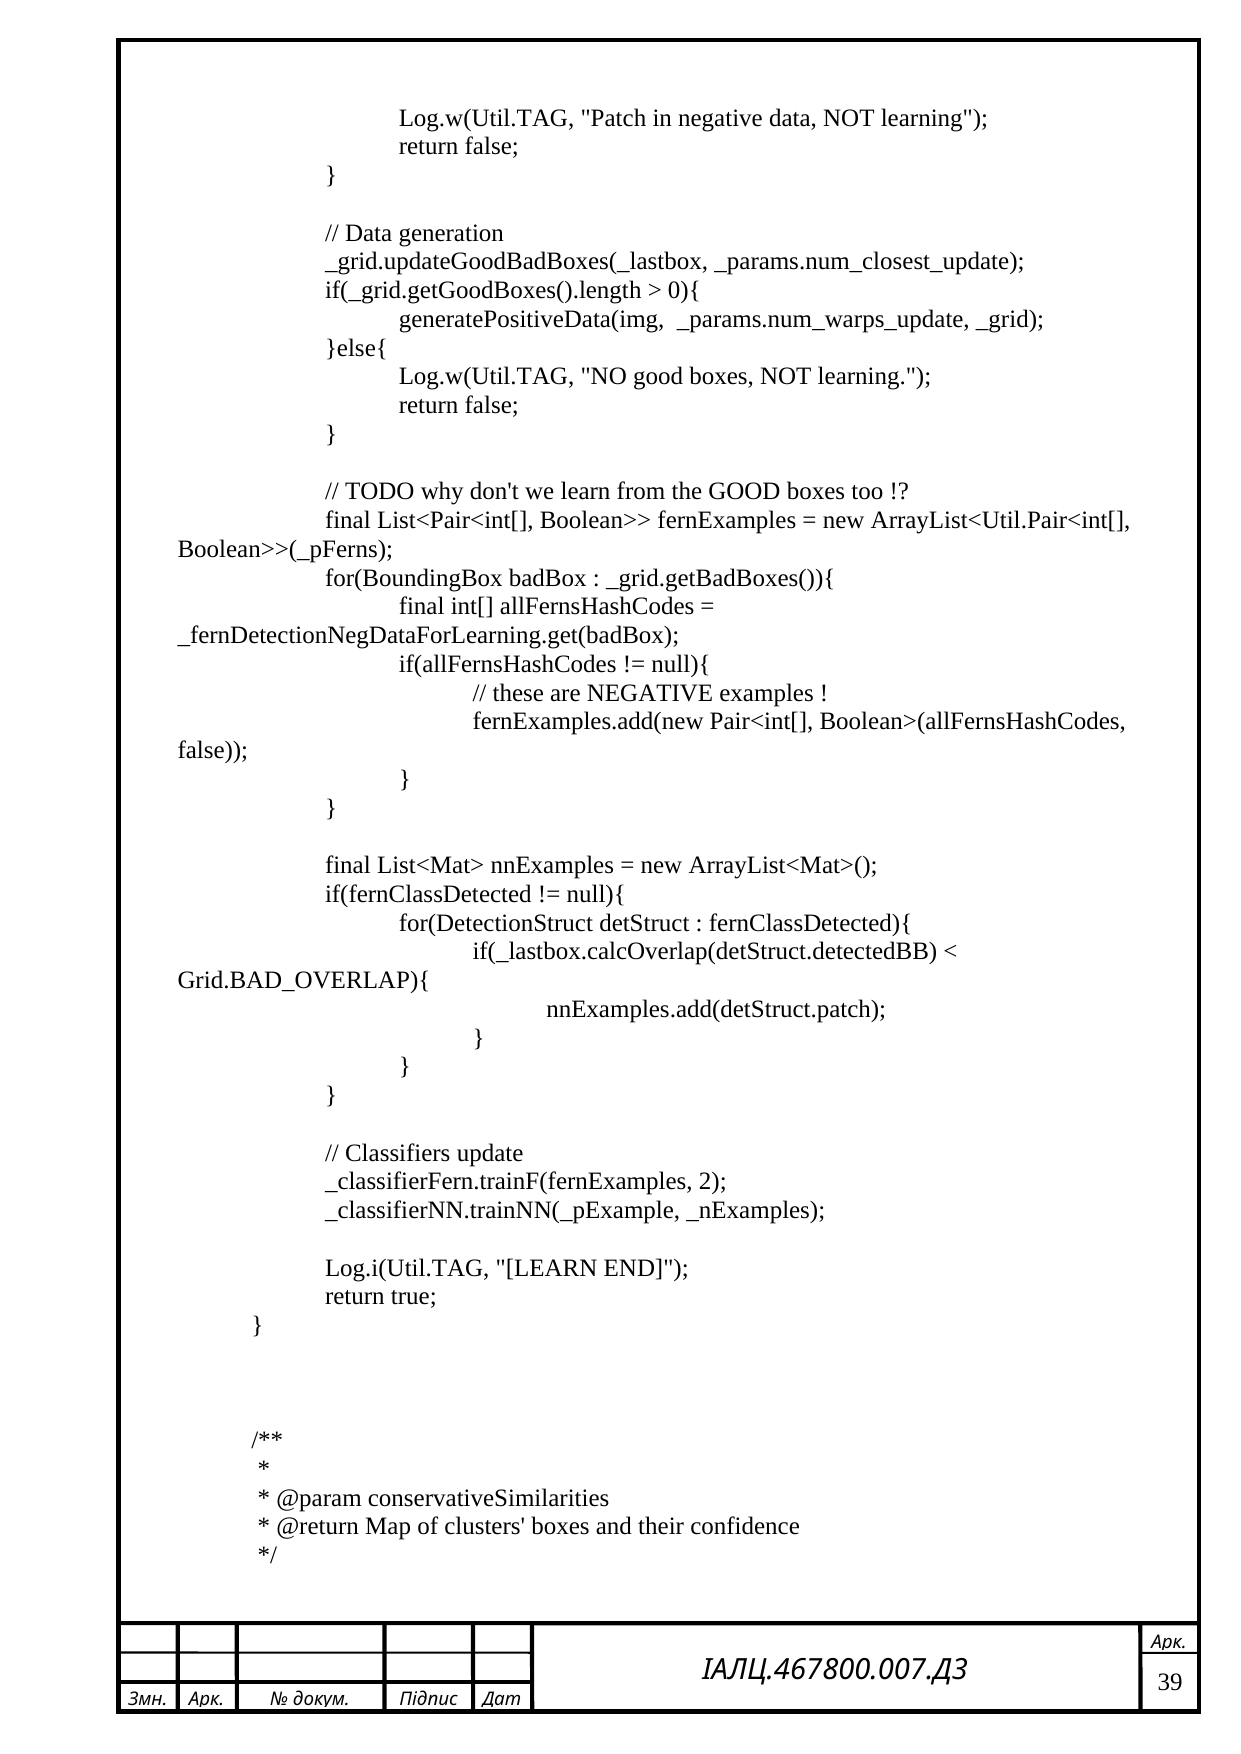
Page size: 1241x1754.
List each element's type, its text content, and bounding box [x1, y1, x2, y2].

text /** [177, 1425, 1152, 1454]
text } [177, 793, 1152, 821]
text Log.w(Util.TAG, "NO good boxes, NOT learning."); [177, 361, 1152, 390]
text _classifierFern.trainF(fernExamples, 2); [177, 1166, 1152, 1195]
text if(_lastbox.calcOverlap(detStruct.detectedBB) < Grid.BAD_OVERLAP){ [177, 936, 1152, 994]
text } [177, 1023, 1152, 1051]
text if(allFernsHashCodes != null){ [177, 649, 1152, 678]
text } [177, 1080, 1152, 1109]
text if(fernClassDetected != null){ [177, 879, 1152, 908]
text // Data generation [177, 218, 1152, 246]
text final List<Mat> nnExamples = new ArrayList<Mat>(); [177, 850, 1152, 879]
text * [177, 1454, 1152, 1483]
text // TODO why don't we learn from the GOOD boxes too !? [177, 476, 1152, 505]
text } [177, 160, 1152, 189]
text }else{ [177, 333, 1152, 361]
text for(BoundingBox badBox : _grid.getBadBoxes()){ [177, 563, 1152, 591]
text return false; [177, 390, 1152, 419]
text _grid.updateGoodBadBoxes(_lastbox, _params.num_closest_update); [177, 246, 1152, 275]
text } [177, 1310, 1152, 1339]
text final List<Pair<int[], Boolean>> fernExamples = new ArrayList<Util.Pair<int[], Boolean>>(_pFerns); [177, 505, 1152, 563]
text // Classifiers update [177, 1138, 1152, 1166]
text nnExamples.add(detStruct.patch); [177, 994, 1152, 1023]
text // these are NEGATIVE examples ! [177, 678, 1152, 706]
text for(DetectionStruct detStruct : fernClassDetected){ [177, 908, 1152, 936]
text _classifierNN.trainNN(_pExample, _nExamples); [177, 1195, 1152, 1224]
text fernExamples.add(new Pair<int[], Boolean>(allFernsHashCodes, false)); [177, 706, 1152, 764]
text generatePositiveData(img, _params.num_warps_update, _grid); [177, 304, 1152, 333]
text return false; [177, 131, 1152, 160]
text if(_grid.getGoodBoxes().length > 0){ [177, 275, 1152, 304]
text } [177, 419, 1152, 448]
text } [177, 1051, 1152, 1080]
text Log.i(Util.TAG, "[LEARN END]"); [177, 1253, 1152, 1281]
text final int[] allFernsHashCodes = _fernDetectionNegDataForLearning.get(badBox); [177, 591, 1152, 649]
text return true; [177, 1281, 1152, 1310]
text Log.w(Util.TAG, "Patch in negative data, NOT learning"); [177, 103, 1152, 131]
text * @return Map of clusters' boxes and their confidence [177, 1511, 1152, 1540]
text } [177, 764, 1152, 793]
text */ [177, 1540, 1152, 1569]
text * @param conservativeSimilarities [177, 1483, 1152, 1511]
